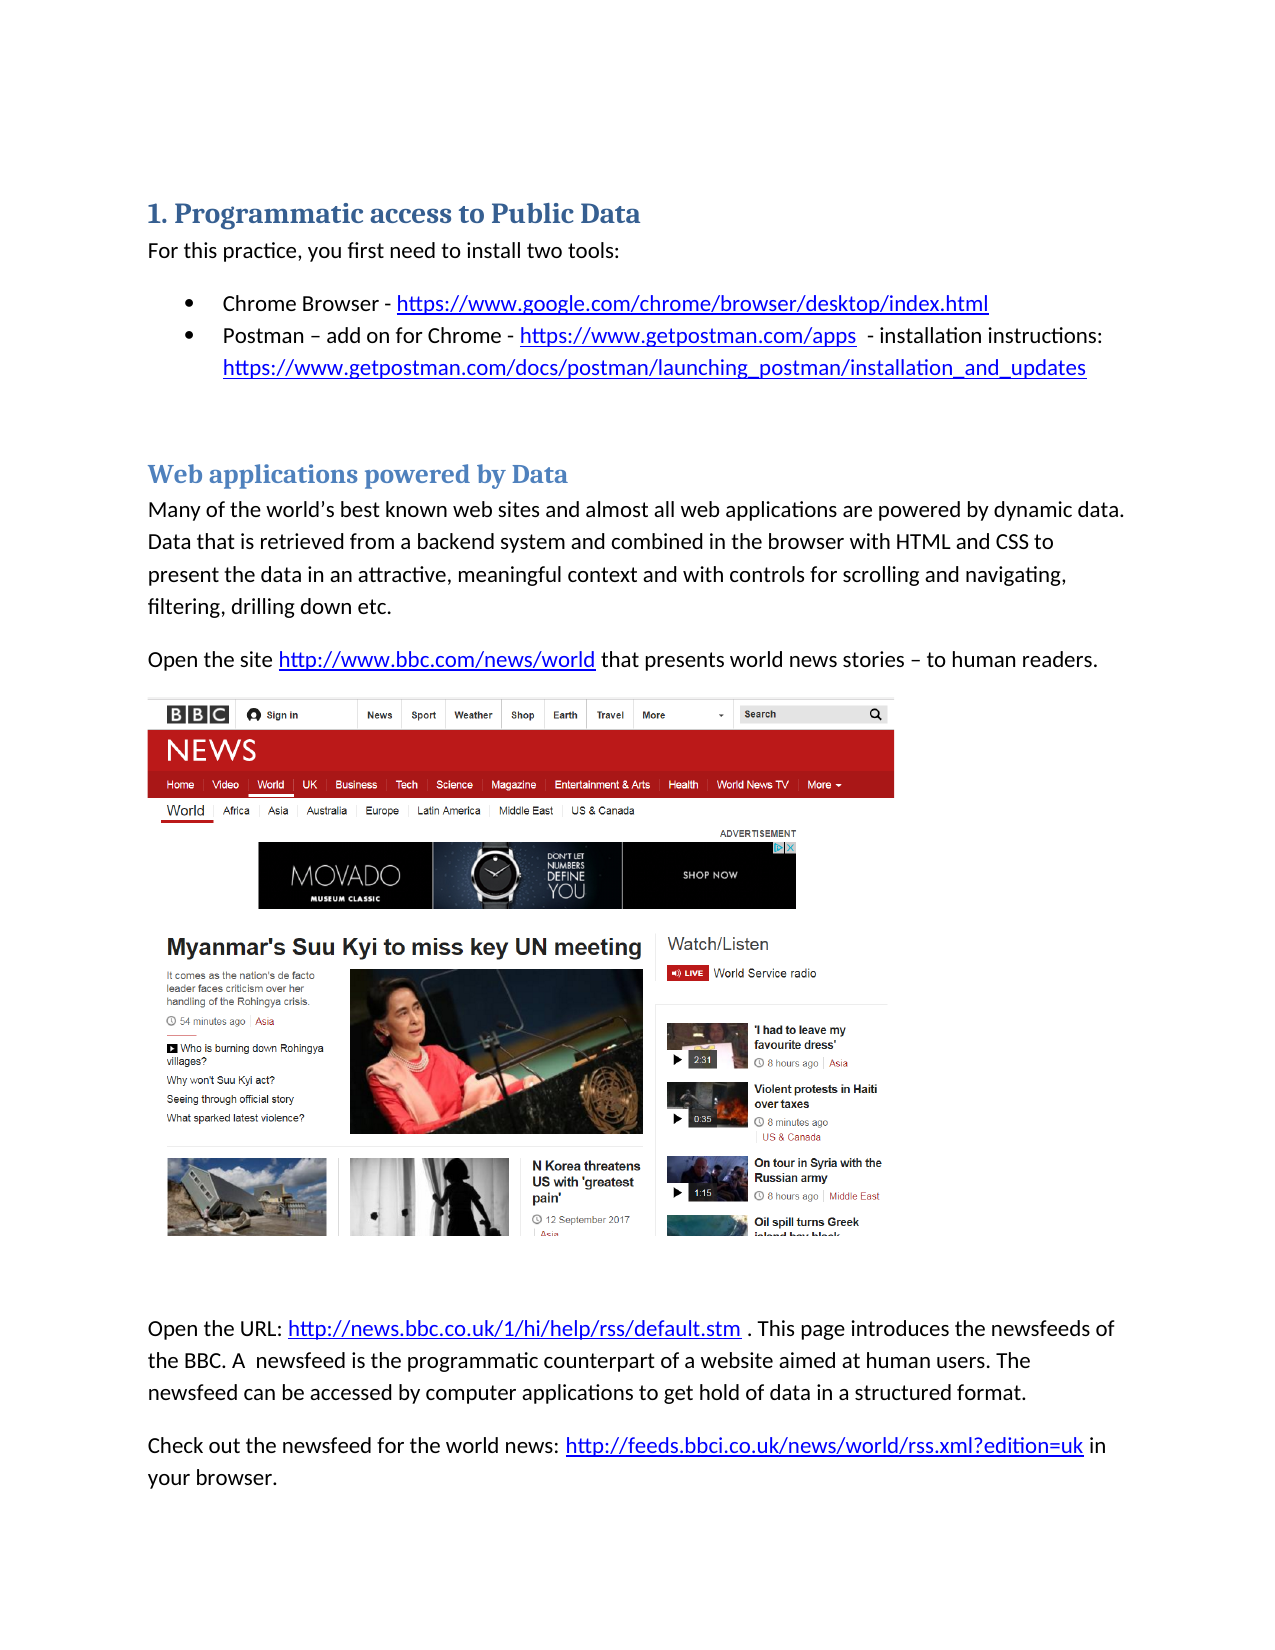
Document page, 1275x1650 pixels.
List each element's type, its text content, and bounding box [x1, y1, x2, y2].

text Check out the newsfeed for the world news: http://feeds.bbci.co.uk/news/world/rss.xml?edition=uk in your browser. [148, 1431, 1127, 1491]
subtitle 1. Programmatic access to Public Data [148, 198, 1127, 231]
text Open the site http://www.bbc.com/news/world that presents world news stories – to human readers. [148, 645, 1127, 673]
subtitle Web applications powered by Data [148, 459, 1127, 491]
list Postman – add on for Chrome - https://www.getpostman.com/apps - installation instructions: https://www.getpostman.com/docs/postman/launching_postman/installation_and_updates [185, 321, 1127, 382]
list Chrome Browser - https://www.google.com/chrome/browser/desktop/index.html [185, 289, 1127, 317]
text Many of the world’s best known web sites and almost all web applications are powered by dynamic data. Data that is retrieved from a backend system and combined in the browser with HTML and CSS to present the data in an attractive, meaningful context and with controls for scrolling and navigating, filtering, drilling down etc. [148, 495, 1127, 620]
text Open the URL: http://news.bbc.co.uk/1/hi/help/rss/default.stm . This page introduces the newsfeeds of the BBC. A newsfeed is the programmatic counterpart of a website aimed at human users. The newsfeed can be accessed by computer applications to get hold of data in a structured format. [148, 1314, 1127, 1406]
text For this practice, you first need to install two tools: [148, 236, 1127, 264]
picture [147, 697, 895, 1236]
